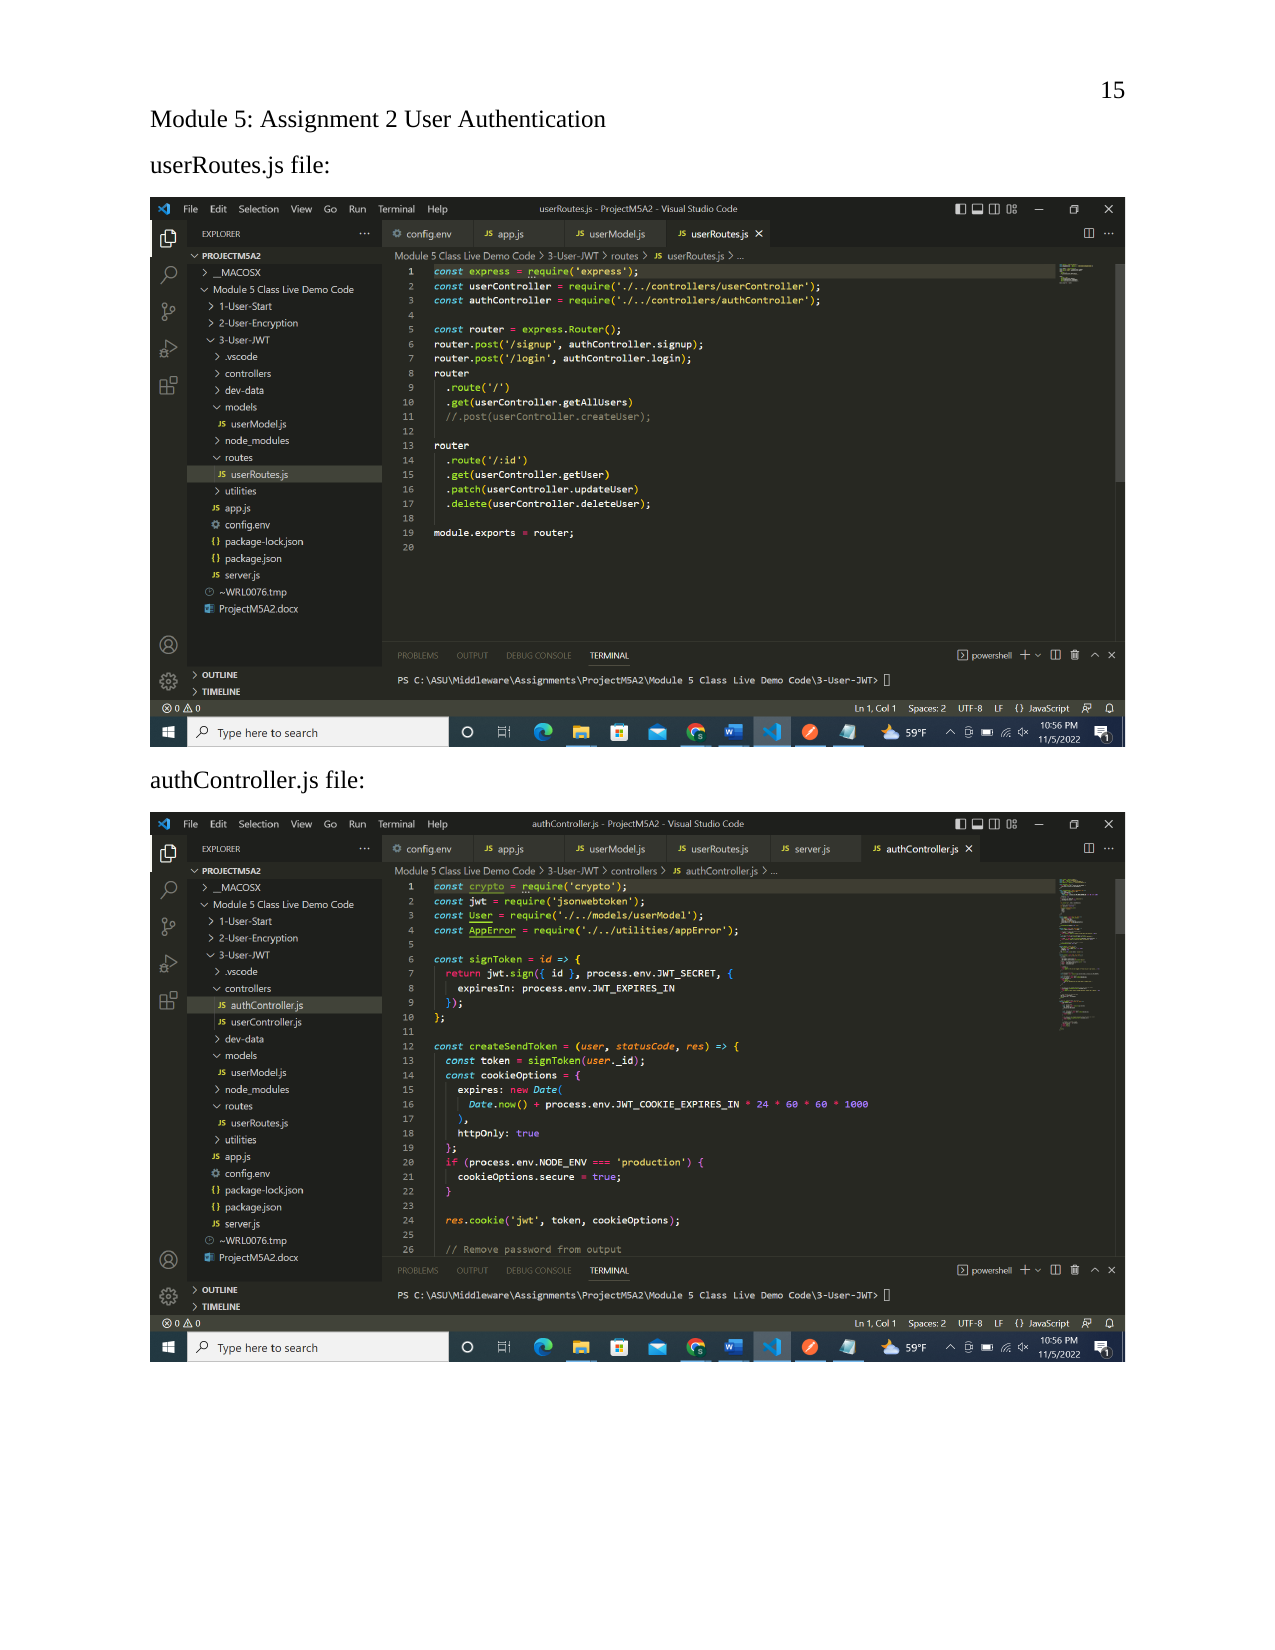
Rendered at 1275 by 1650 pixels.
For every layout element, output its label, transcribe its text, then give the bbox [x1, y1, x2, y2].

picture [150, 197, 1125, 747]
text userRoutes.js file: [150, 150, 1125, 179]
picture [150, 812, 1125, 1362]
text authController.js file: [150, 765, 1125, 794]
